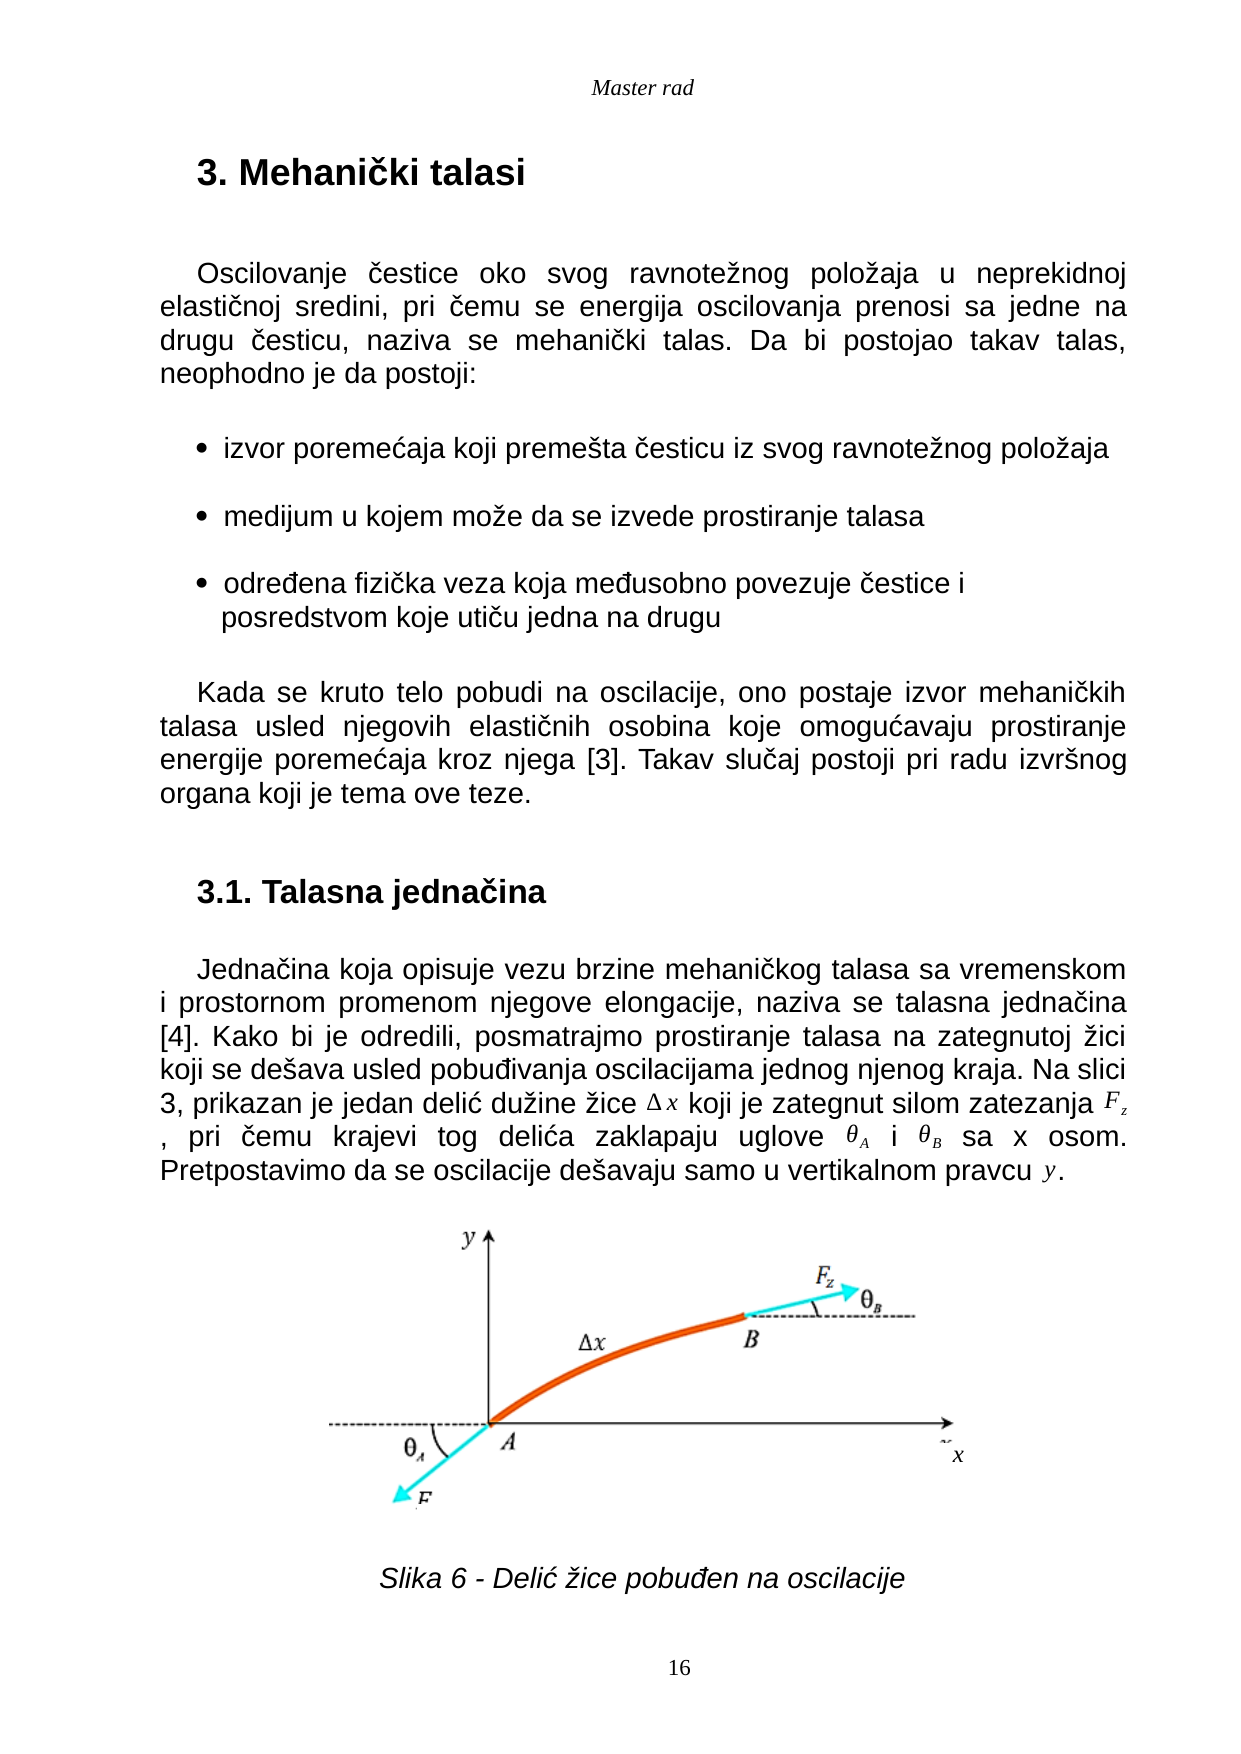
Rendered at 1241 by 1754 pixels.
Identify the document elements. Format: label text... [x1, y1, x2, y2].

list izvor poremećaja koji premešta česticu iz svog ravnotežnog položaja [197, 431, 1128, 499]
subtitle Talasna jednačina [159, 872, 1128, 910]
text Jednačina koja opisuje vezu brzine mehaničkog talasa sa vremenskom i prostornom promenom njegove elongacije, naziva se talasna jednačina [4]. Kako bi je odredili, posmatrajmo prostiranje talasa na zategnutoj žici koji se dešava usled pobuđivanja oscilacijama jednog njenog kraja. Na slici 3, prikazan je jedan delić dužine žice koji je zategnut silom zatezanja , pri čemu krajevi tog delića zaklapaju uglove i sa x osom. Pretpostavimo da se oscilacije dešavaju samo u vertikalnom pravcu . [159, 952, 1128, 1187]
subtitle Mehanički talasi [197, 150, 1128, 193]
text Slika 6 - Delić žice pobuđen na oscilacije [159, 1561, 1128, 1594]
list određena fizička veza koja međusobno povezuje čestice i posredstvom koje utiču jedna na drugu [197, 566, 1128, 633]
picture [329, 1228, 959, 1519]
text Kada se kruto telo pobudi na oscilacije, ono postaje izvor mehaničkih talasa usled njegovih elastičnih osobina koje omogućavaju prostiranje energije poremećaja kroz njega [3]. Takav slučaj postoji pri radu izvršnog organa koji je tema ove teze. [159, 675, 1128, 809]
list medijum u kojem može da se izvede prostiranje talasa [197, 499, 1128, 566]
text Oscilovanje čestice oko svog ravnotežnog položaja u neprekidnoj elastičnoj sredini, pri čemu se energija oscilovanja prenosi sa jedne na drugu česticu, naziva se mehanički talas. Da bi postojao takav talas, neophodno je da postoji: [159, 256, 1128, 390]
